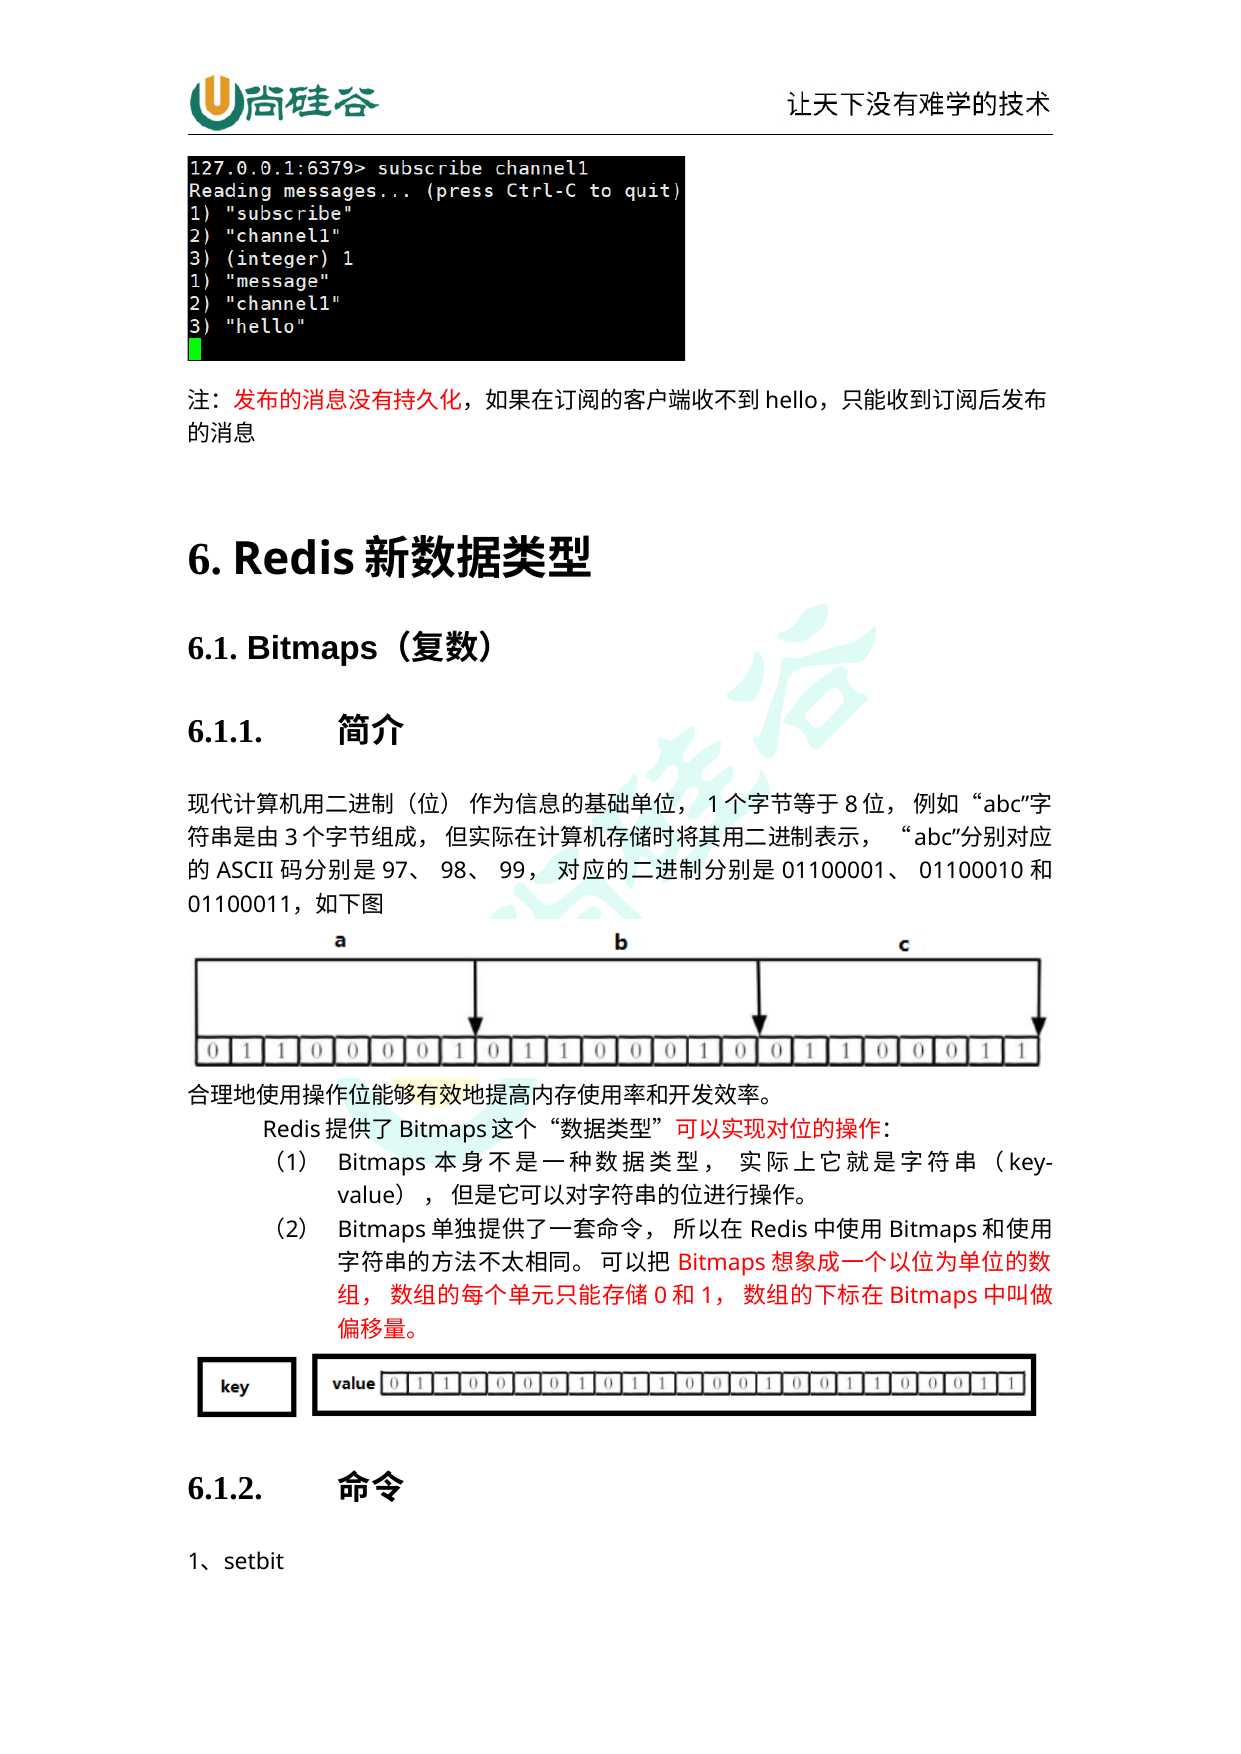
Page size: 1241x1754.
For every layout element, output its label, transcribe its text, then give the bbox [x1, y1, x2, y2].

text Redis提供了Bitmaps这个“数据类型”可以实现对位的操作： [187, 1111, 1053, 1144]
text 1、setbit [187, 1543, 1053, 1576]
list 简介 [187, 703, 1053, 752]
text 合理地使用操作位能够有效地提高内存使用率和开发效率。 [187, 1078, 1053, 1111]
text 现代计算机用二进制（位） 作为信息的基础单位， 1个字节等于8位， 例如“abc”字符串是由3个字节组成， 但实际在计算机存储时将其用二进制表示， “abc”分别对应的ASCII码分别是97、 98、 99， 对应的二进制分别是01100001、 01100010和01100011，如下图 [187, 786, 1053, 919]
list 命令 [187, 1461, 1053, 1509]
text 注：发布的消息没有持久化，如果在订阅的客户端收不到hello，只能收到订阅后发布的消息 [187, 382, 1053, 448]
list Bitmaps本身不是一种数据类型， 实际上它就是字符串（key-value） ， 但是它可以对字符串的位进行操作。 [262, 1144, 1053, 1211]
picture [187, 919, 1053, 1078]
picture [187, 1343, 1052, 1430]
list Bitmaps单独提供了一套命令， 所以在Redis中使用Bitmaps和使用字符串的方法不太相同。 可以把Bitmaps想象成一个以位为单位的数组， 数组的每个单元只能存储0和1， 数组的下标在Bitmaps中叫做偏移量。 [262, 1211, 1053, 1344]
picture [187, 73, 1053, 132]
list Bitmaps（复数） [187, 621, 1053, 669]
list Redis新数据类型 [187, 521, 1053, 588]
picture [187, 156, 686, 361]
